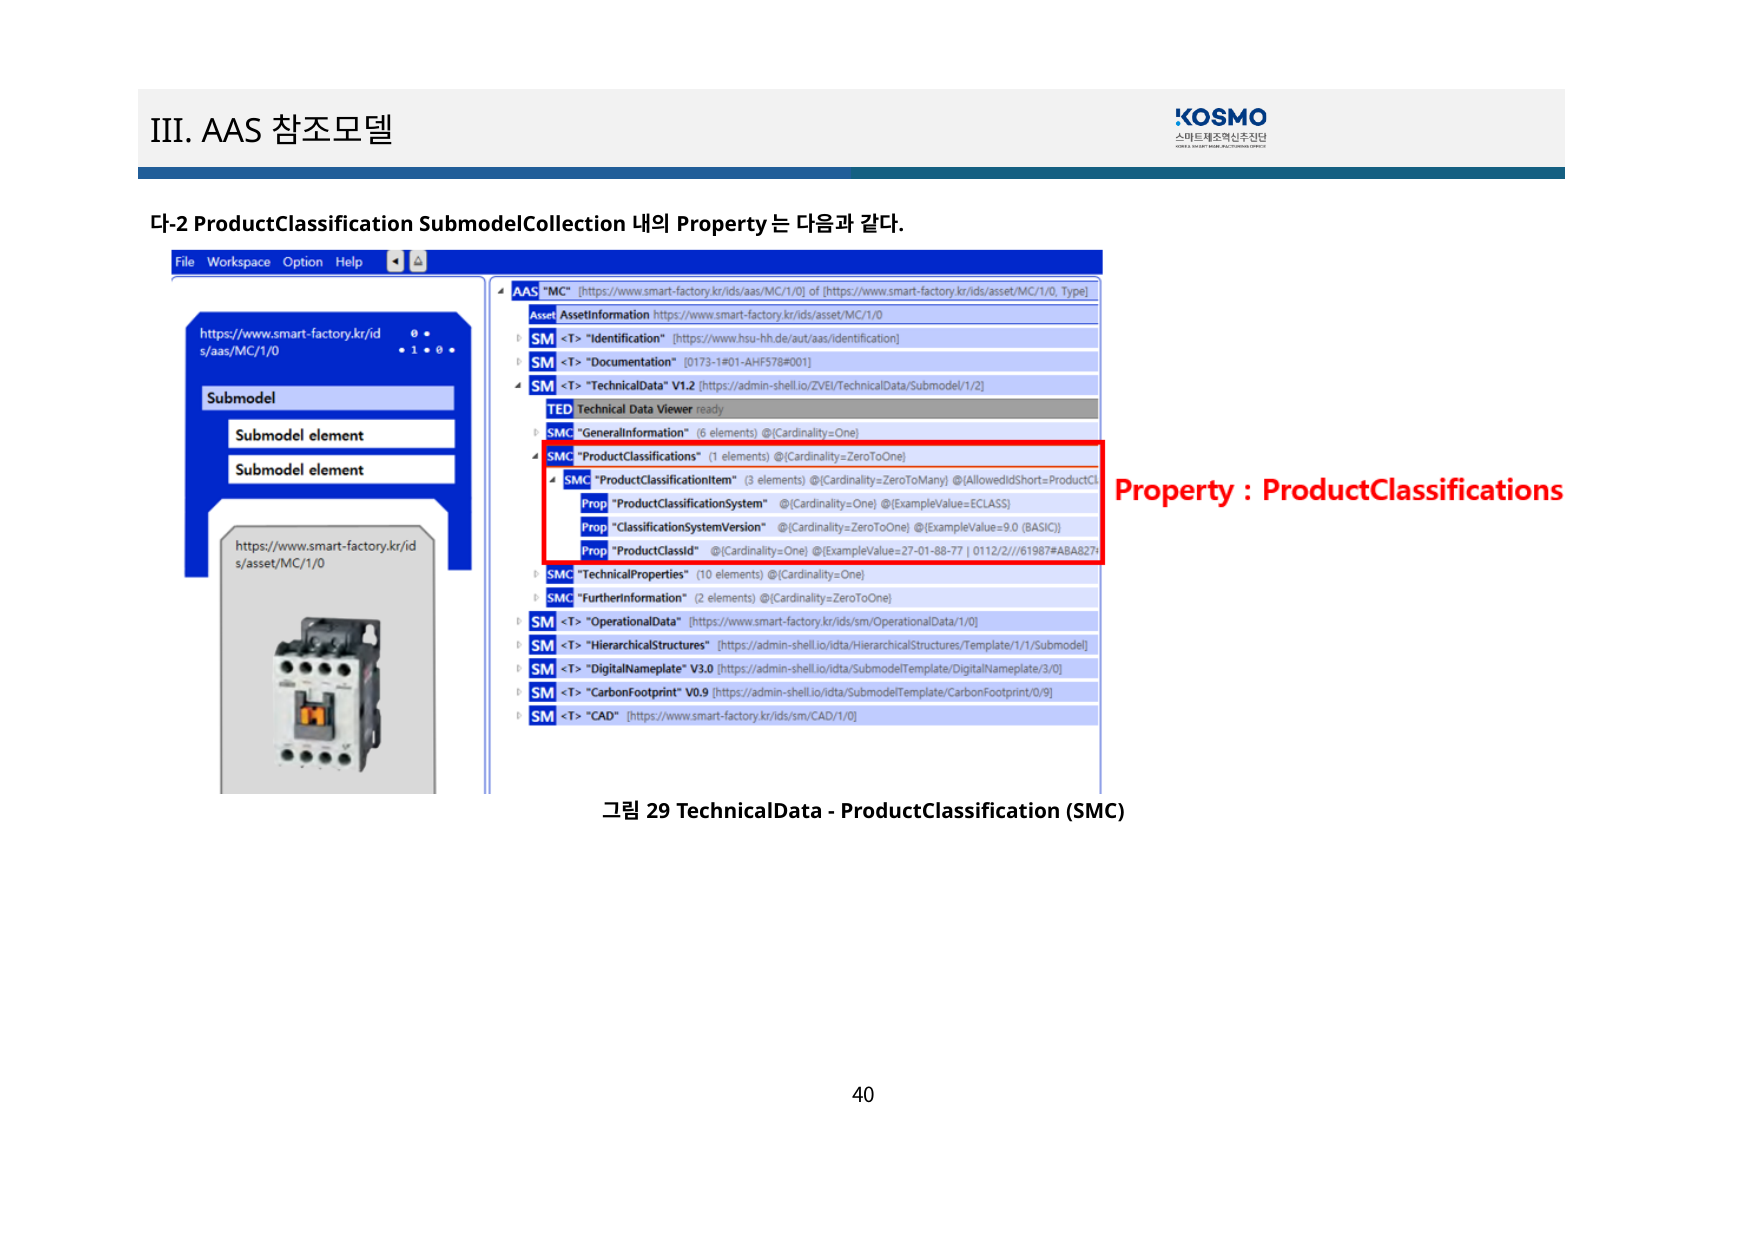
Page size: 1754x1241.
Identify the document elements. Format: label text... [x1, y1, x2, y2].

picture [1175, 108, 1267, 148]
text 다-2 ProductClassification SubmodelCollection 내의 Property는 다음과 같다. [150, 207, 1577, 238]
picture [161, 237, 1566, 794]
